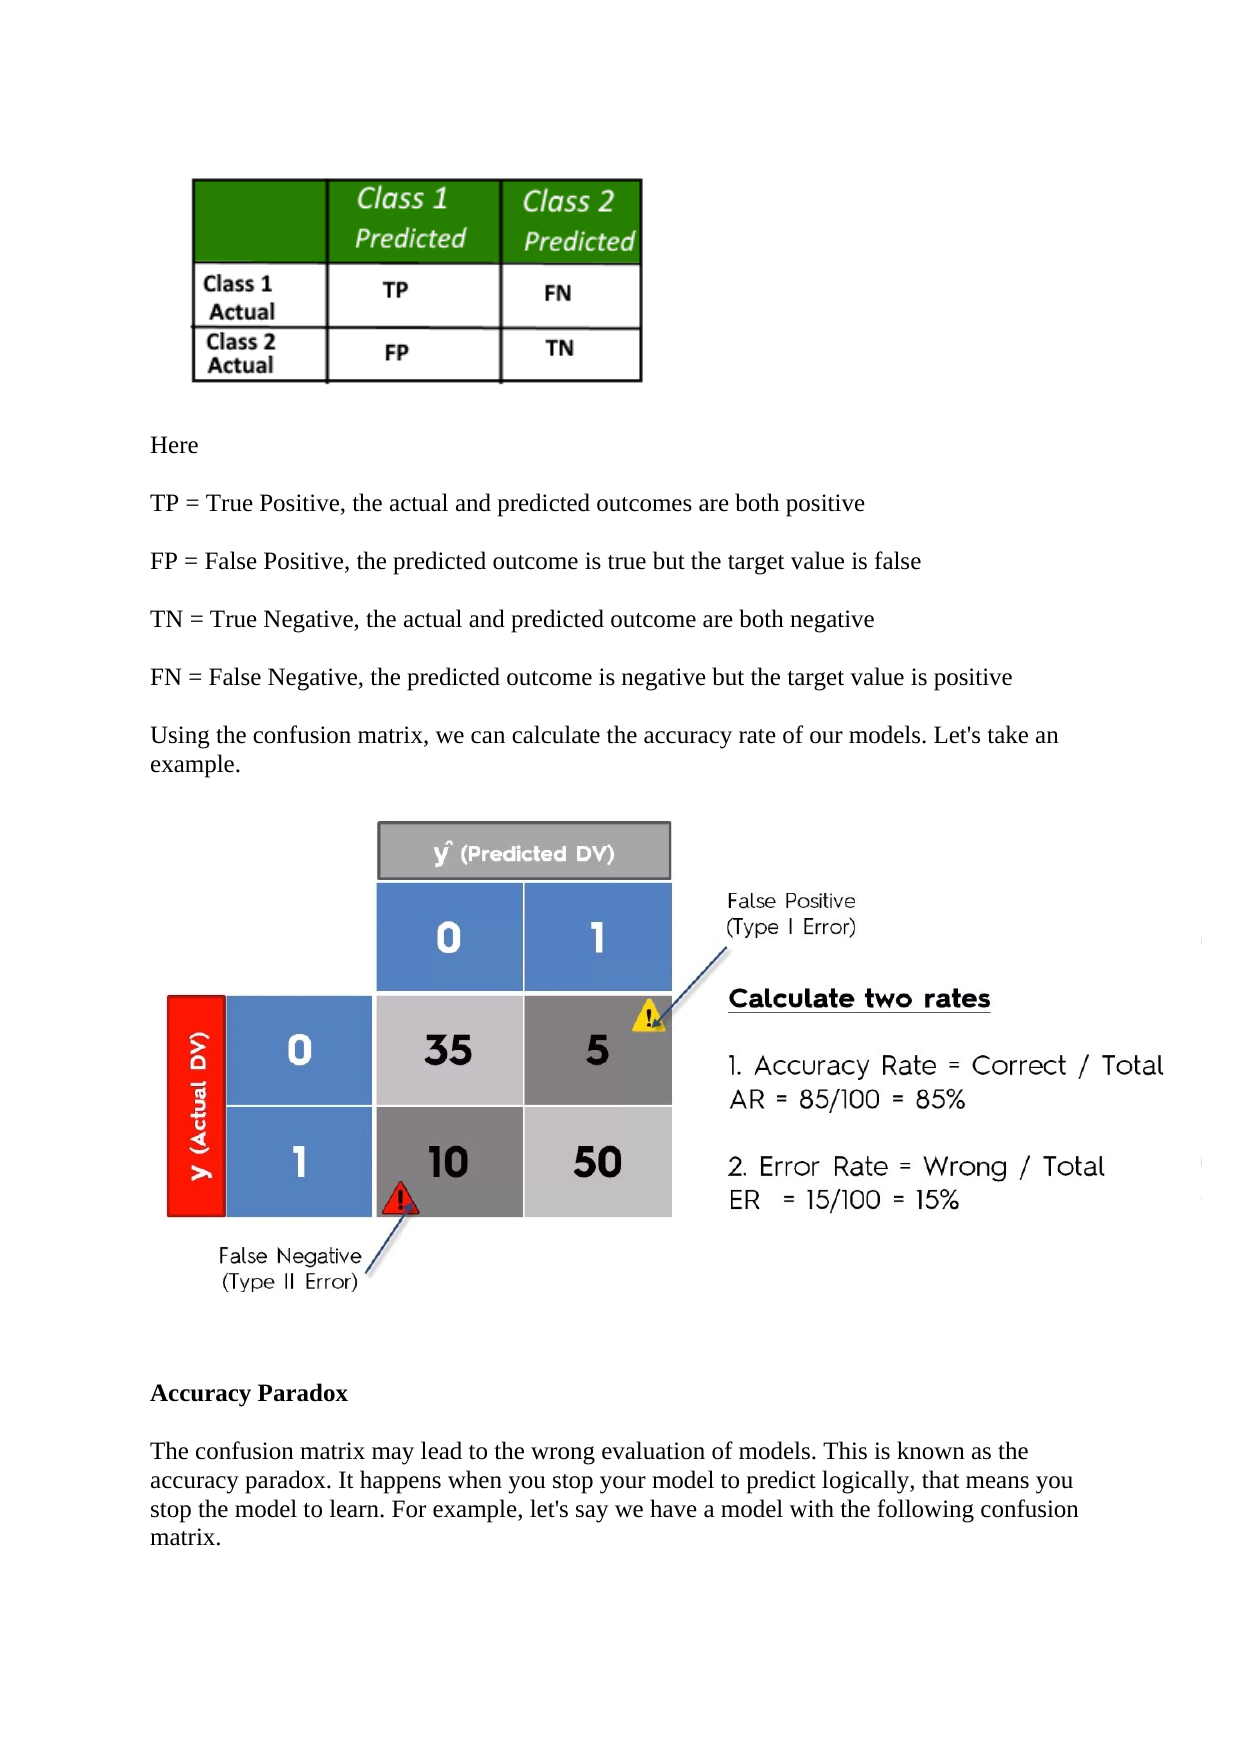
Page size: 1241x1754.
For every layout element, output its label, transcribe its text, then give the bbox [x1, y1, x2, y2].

text TN = True Negative, the actual and predicted outcome are both negative [150, 604, 1090, 633]
text TP = True Positive, the actual and predicted outcomes are both positive [150, 488, 1090, 517]
picture [150, 150, 682, 425]
text FN = False Negative, the predicted outcome is negative but the target value is positive [150, 662, 1090, 691]
text Using the confusion matrix, we can calculate the accuracy rate of our models. Let's take an example. [150, 720, 1090, 777]
text FP = False Positive, the predicted outcome is true but the target value is false [150, 546, 1090, 575]
picture [150, 806, 1202, 1292]
text The confusion matrix may lead to the wrong evaluation of models. This is known as the accuracy paradox. It happens when you stop your model to predict logically, that means you stop the model to learn. For example, let's say we have a model with the following confusion matrix. [150, 1436, 1090, 1551]
text Accuracy Paradox [150, 1378, 1090, 1407]
